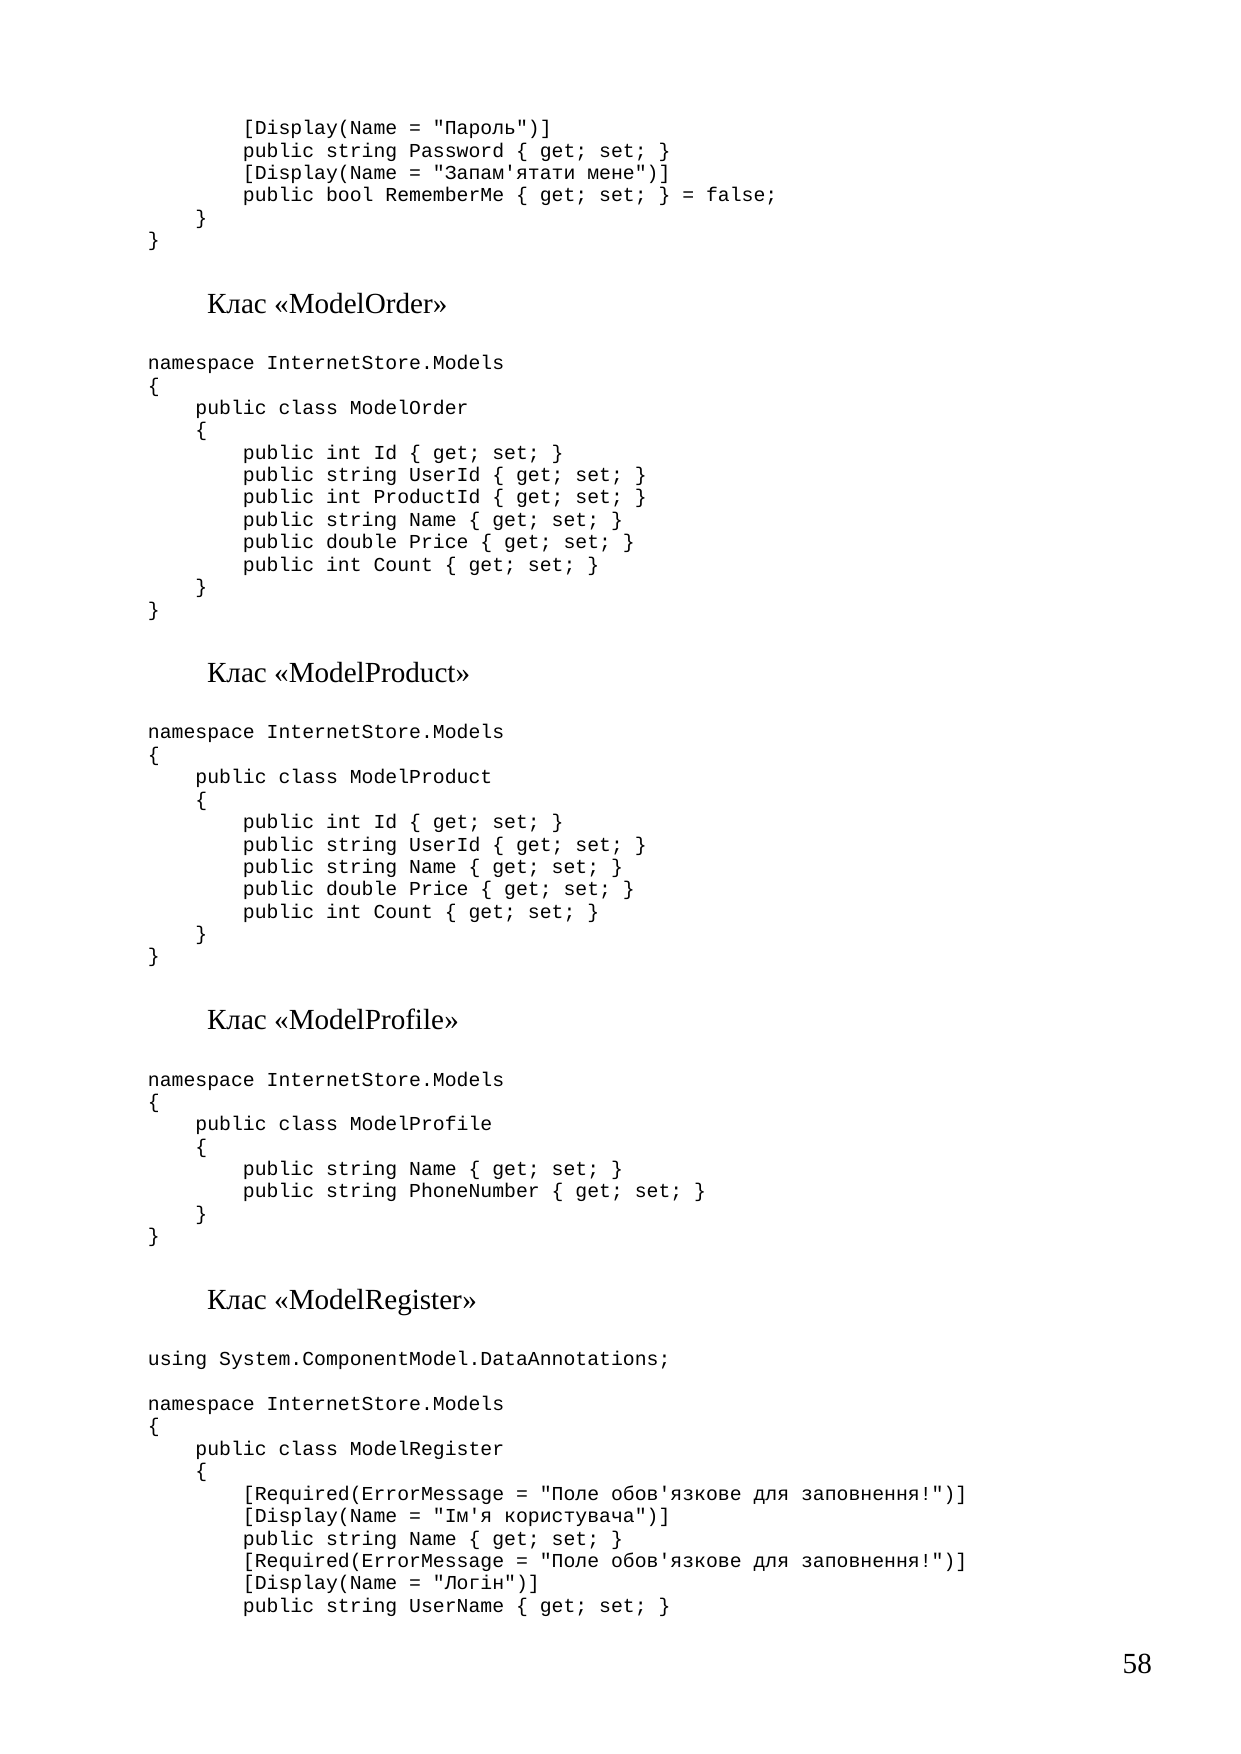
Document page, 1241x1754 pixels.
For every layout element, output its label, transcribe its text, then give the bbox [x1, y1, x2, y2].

text [Required(ErrorMessage = "Поле обов'язкове для заповнення!")] [148, 1484, 1152, 1506]
text namespace InternetStore.Models [148, 1069, 1152, 1092]
text public class ModelOrder [148, 398, 1152, 420]
text public string UserId { get; set; } [148, 465, 1152, 487]
text public int Id { get; set; } [148, 443, 1152, 465]
text [Display(Name = "Логін")] [148, 1573, 1152, 1596]
text public string UserName { get; set; } [148, 1596, 1152, 1618]
text } [148, 1204, 1152, 1226]
text public class ModelRegister [148, 1439, 1152, 1461]
text using System.ComponentModel.DataAnnotations; [148, 1349, 1152, 1372]
text public string Name { get; set; } [148, 1528, 1152, 1551]
text { [148, 420, 1152, 443]
text [Display(Name = "Запам'ятати мене")] [148, 163, 1152, 185]
text { [148, 376, 1152, 398]
text } [148, 599, 1152, 622]
text { [148, 1416, 1152, 1439]
text } [148, 946, 1152, 969]
text public double Price { get; set; } [148, 532, 1152, 555]
text public string Name { get; set; } [148, 510, 1152, 532]
text public int Id { get; set; } [148, 812, 1152, 834]
text } [148, 577, 1152, 599]
text namespace InternetStore.Models [148, 1394, 1152, 1416]
text public int Count { get; set; } [148, 902, 1152, 924]
text public string Name { get; set; } [148, 857, 1152, 879]
text { [148, 1137, 1152, 1159]
text public class ModelProduct [148, 767, 1152, 790]
text Клас «ModelRegister» [148, 1282, 1152, 1316]
text public int Count { get; set; } [148, 555, 1152, 577]
text public string UserId { get; set; } [148, 834, 1152, 857]
text namespace InternetStore.Models [148, 353, 1152, 376]
text public string Password { get; set; } [148, 141, 1152, 163]
text public double Price { get; set; } [148, 879, 1152, 902]
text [148, 1551, 1152, 1573]
text } [148, 230, 1152, 252]
text public class ModelProfile [148, 1114, 1152, 1137]
text public string PhoneNumber { get; set; } [148, 1181, 1152, 1204]
text { [148, 1092, 1152, 1114]
text namespace InternetStore.Models [148, 722, 1152, 745]
text { [148, 1461, 1152, 1484]
text [Display(Name = "Пароль")] [148, 118, 1152, 141]
text } [148, 1226, 1152, 1249]
text [Display(Name = "Ім'я користувача")] [148, 1506, 1152, 1528]
text public int ProductId { get; set; } [148, 487, 1152, 510]
text Клас «ModelProduct» [148, 655, 1152, 689]
text { [148, 745, 1152, 767]
text } [148, 208, 1152, 230]
text Клас «ModelProfile» [148, 1002, 1152, 1036]
text public bool RememberMe { get; set; } = false; [148, 185, 1152, 208]
text public string Name { get; set; } [148, 1159, 1152, 1181]
text Клас «ModelOrder» [148, 286, 1152, 319]
text { [148, 790, 1152, 812]
text } [148, 924, 1152, 946]
